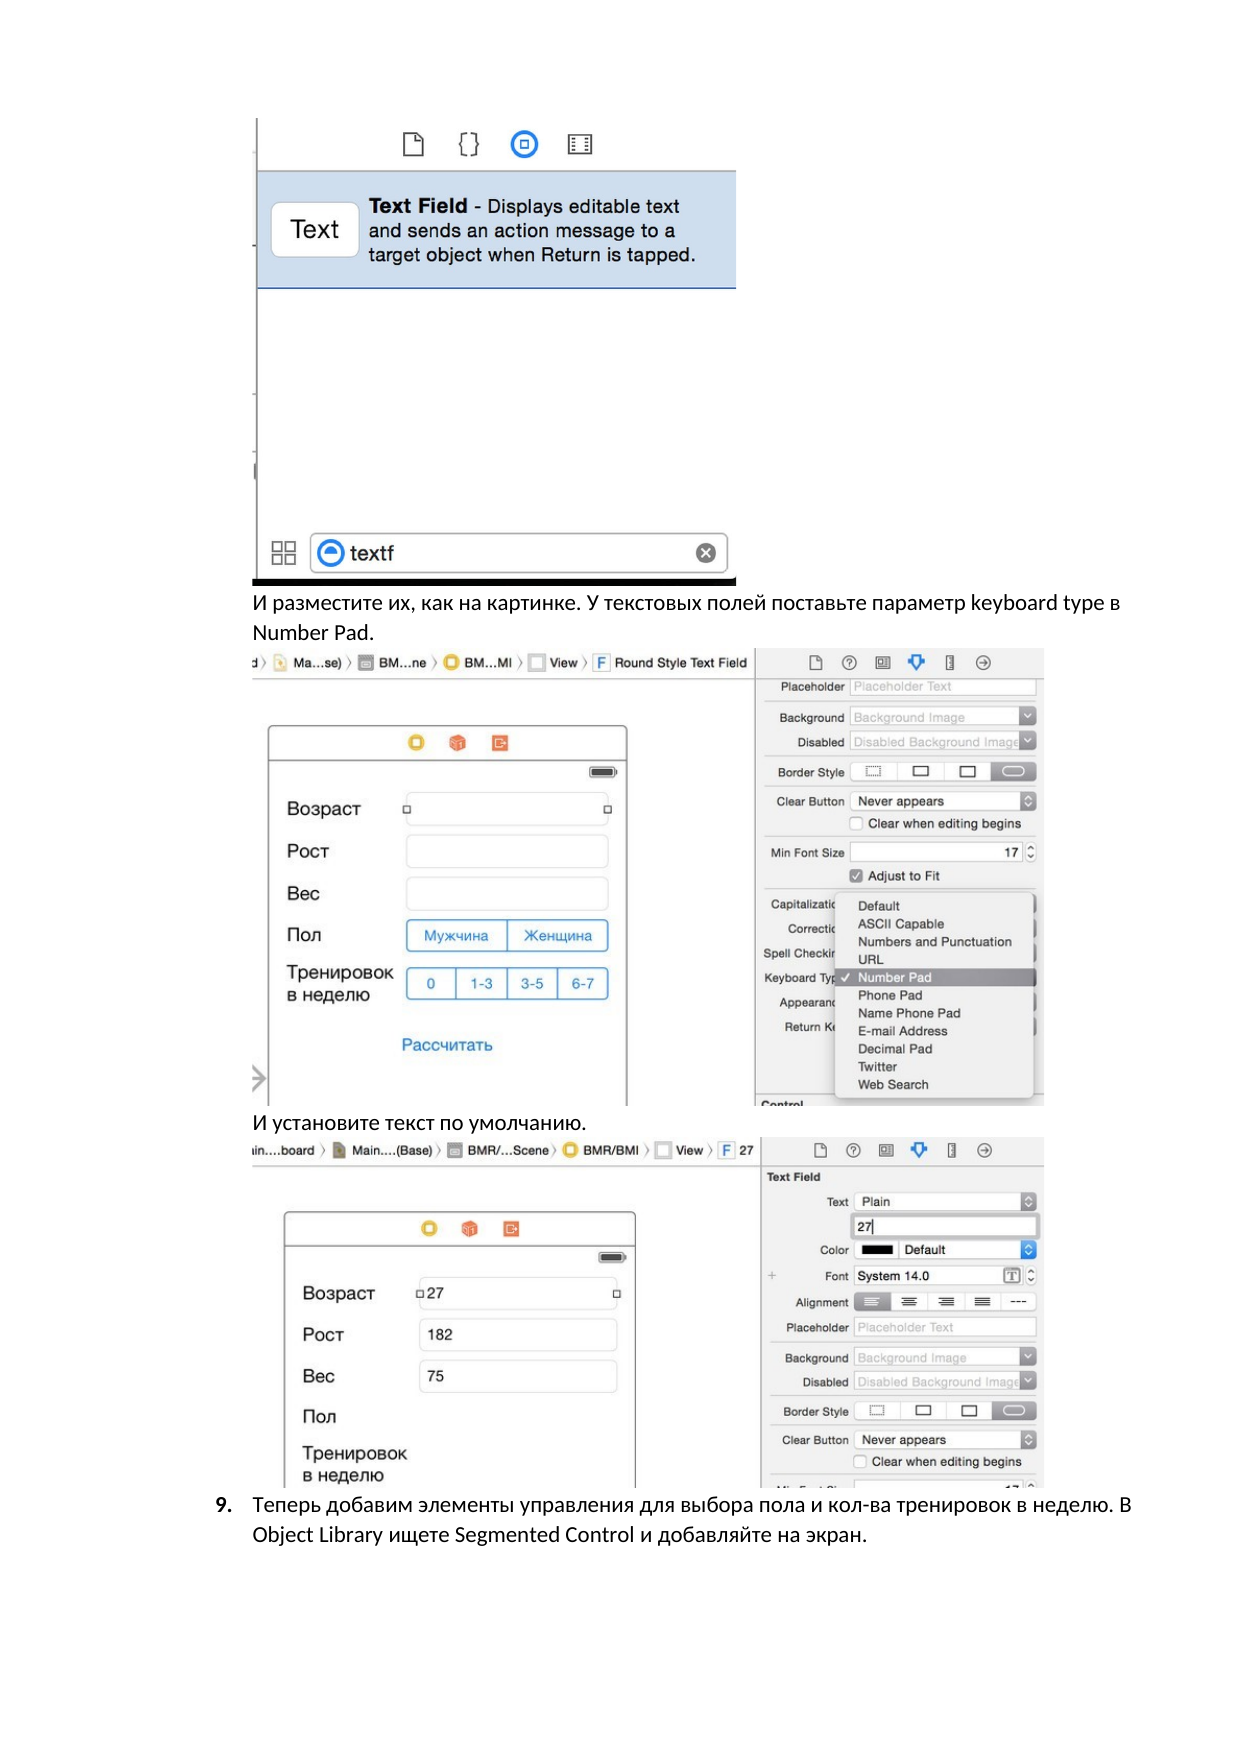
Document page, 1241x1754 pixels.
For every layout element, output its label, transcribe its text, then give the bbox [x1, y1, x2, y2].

list И установите текст по умолчанию. [252, 1108, 1152, 1136]
list Теперь добавим элементы управления для выбора пола и кол-ва тренировок в неделю. В Object Library ищете Segmented Control и добавляйте на экран. [215, 1490, 1152, 1548]
picture [252, 648, 1045, 1106]
picture [252, 1137, 1045, 1488]
list И разместите их, как на картинке. У текстовых полей поставьте параметр keyboard type в Number Pad. [252, 588, 1152, 646]
picture [252, 118, 737, 586]
